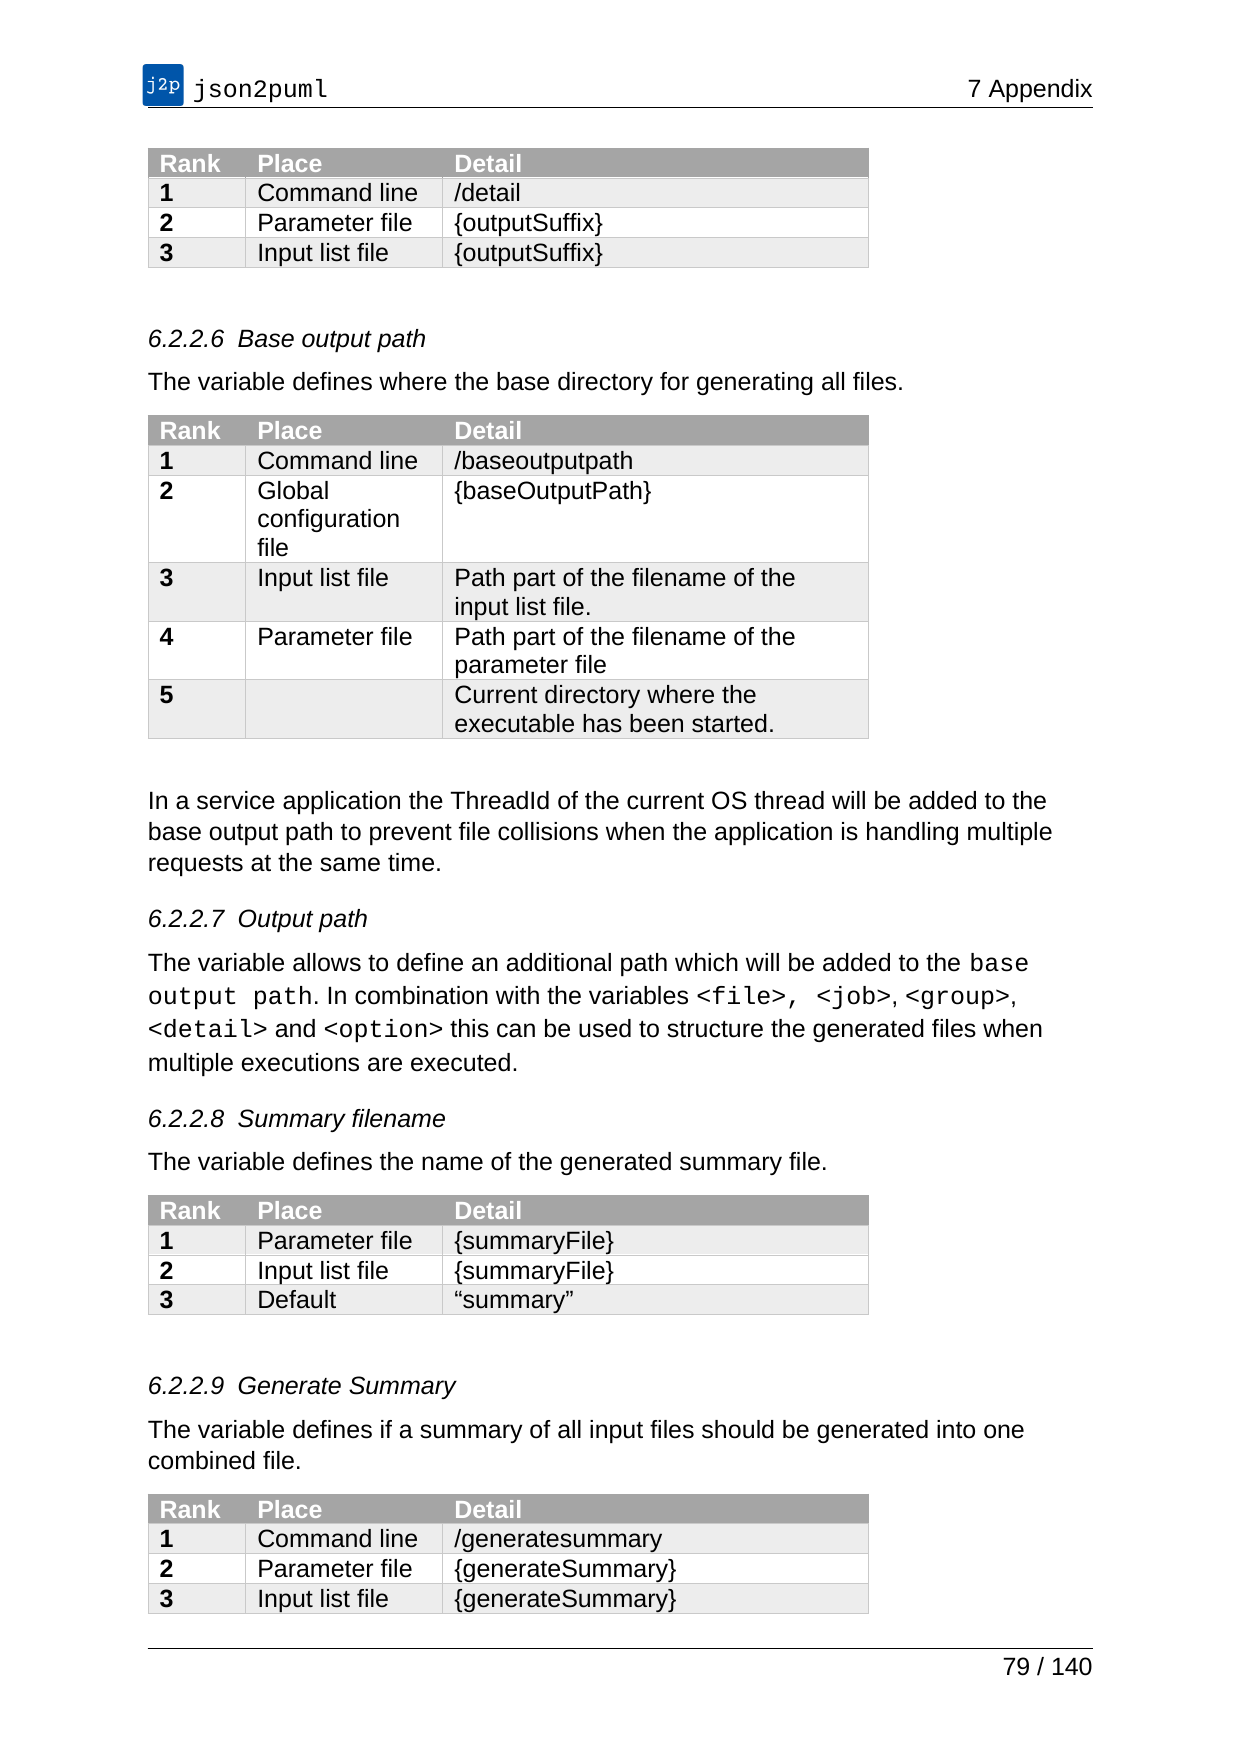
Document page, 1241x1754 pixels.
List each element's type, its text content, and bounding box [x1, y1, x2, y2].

table_header Detail [443, 1196, 868, 1225]
table_cell {summaryFile} [443, 1226, 868, 1254]
table_cell 4 [149, 622, 245, 679]
table_cell /detail [443, 179, 868, 207]
table_cell Input list file [246, 1256, 442, 1284]
table_cell 2 [149, 1256, 245, 1284]
table_cell {outputSuffix} [443, 208, 868, 237]
table_cell 2 [149, 1554, 245, 1583]
table_cell Command line [246, 179, 442, 207]
table_cell Parameter file [246, 622, 442, 679]
table_cell 5 [149, 680, 245, 738]
subtitle Summary filename [148, 1104, 1093, 1132]
table_header Detail [443, 416, 868, 445]
table_header Detail [443, 149, 868, 177]
text In a service application the ThreadId of the current OS thread will be added to the base output path to prevent file collisions when the application is handling multiple requests at the same time. [148, 786, 1093, 877]
table_cell 1 [149, 1524, 245, 1553]
table_cell {outputSuffix} [443, 238, 868, 267]
picture [142, 64, 184, 106]
table_cell Input list file [246, 563, 442, 621]
table_cell 1 [149, 179, 245, 207]
table_cell Command line [246, 446, 442, 475]
table_cell /generatesummary [443, 1524, 868, 1553]
text The variable defines the name of the generated summary file. [148, 1147, 1093, 1176]
table_header Rank [149, 416, 245, 445]
subtitle Base output path [148, 324, 1093, 353]
text The variable allows to define an additional path which will be added to the base output path. In combination with the variables <file>, <job>, <group>, <detail> and <option> this can be used to structure the generated files when multiple executions are executed. [148, 948, 1093, 1076]
table_cell 1 [149, 1226, 245, 1254]
table_cell Input list file [246, 238, 442, 267]
table_header Rank [149, 1495, 245, 1523]
table_cell 1 [149, 446, 245, 475]
table_cell 2 [149, 476, 245, 562]
table_cell Parameter file [246, 1554, 442, 1583]
table_header Place [246, 1495, 442, 1523]
table_cell Parameter file [246, 1226, 442, 1254]
table_header Detail [443, 1495, 868, 1523]
table_cell Path part of the filename of the parameter file [443, 622, 868, 679]
table_cell 3 [149, 563, 245, 621]
table_header Rank [149, 1196, 245, 1225]
table_cell Current directory where the executable has been started. [443, 680, 868, 738]
table_header Place [246, 416, 442, 445]
text The variable defines if a summary of all input files should be generated into one combined file. [148, 1415, 1093, 1474]
table_cell /baseoutputpath [443, 446, 868, 475]
table_cell 3 [149, 238, 245, 267]
table_header Place [246, 1196, 442, 1225]
table_cell Default [246, 1285, 442, 1314]
subtitle Generate Summary [148, 1371, 1093, 1400]
table_cell 2 [149, 208, 245, 237]
table_cell {baseOutputPath} [443, 476, 868, 562]
subtitle Output path [148, 904, 1093, 933]
table_cell 3 [149, 1584, 245, 1613]
table_cell “summary” [443, 1285, 868, 1314]
table_cell [246, 680, 442, 738]
table_cell {generateSummary} [443, 1554, 868, 1583]
table_cell Global configuration file [246, 476, 442, 562]
text The variable defines where the base directory for generating all files. [148, 367, 1093, 396]
table_cell {generateSummary} [443, 1584, 868, 1613]
table_header Rank [149, 149, 245, 177]
table_header Place [246, 149, 442, 177]
table_cell Command line [246, 1524, 442, 1553]
table_cell {summaryFile} [443, 1256, 868, 1284]
table_cell Path part of the filename of the input list file. [443, 563, 868, 621]
table_cell Input list file [246, 1584, 442, 1613]
table_cell Parameter file [246, 208, 442, 237]
table_cell 3 [149, 1285, 245, 1314]
